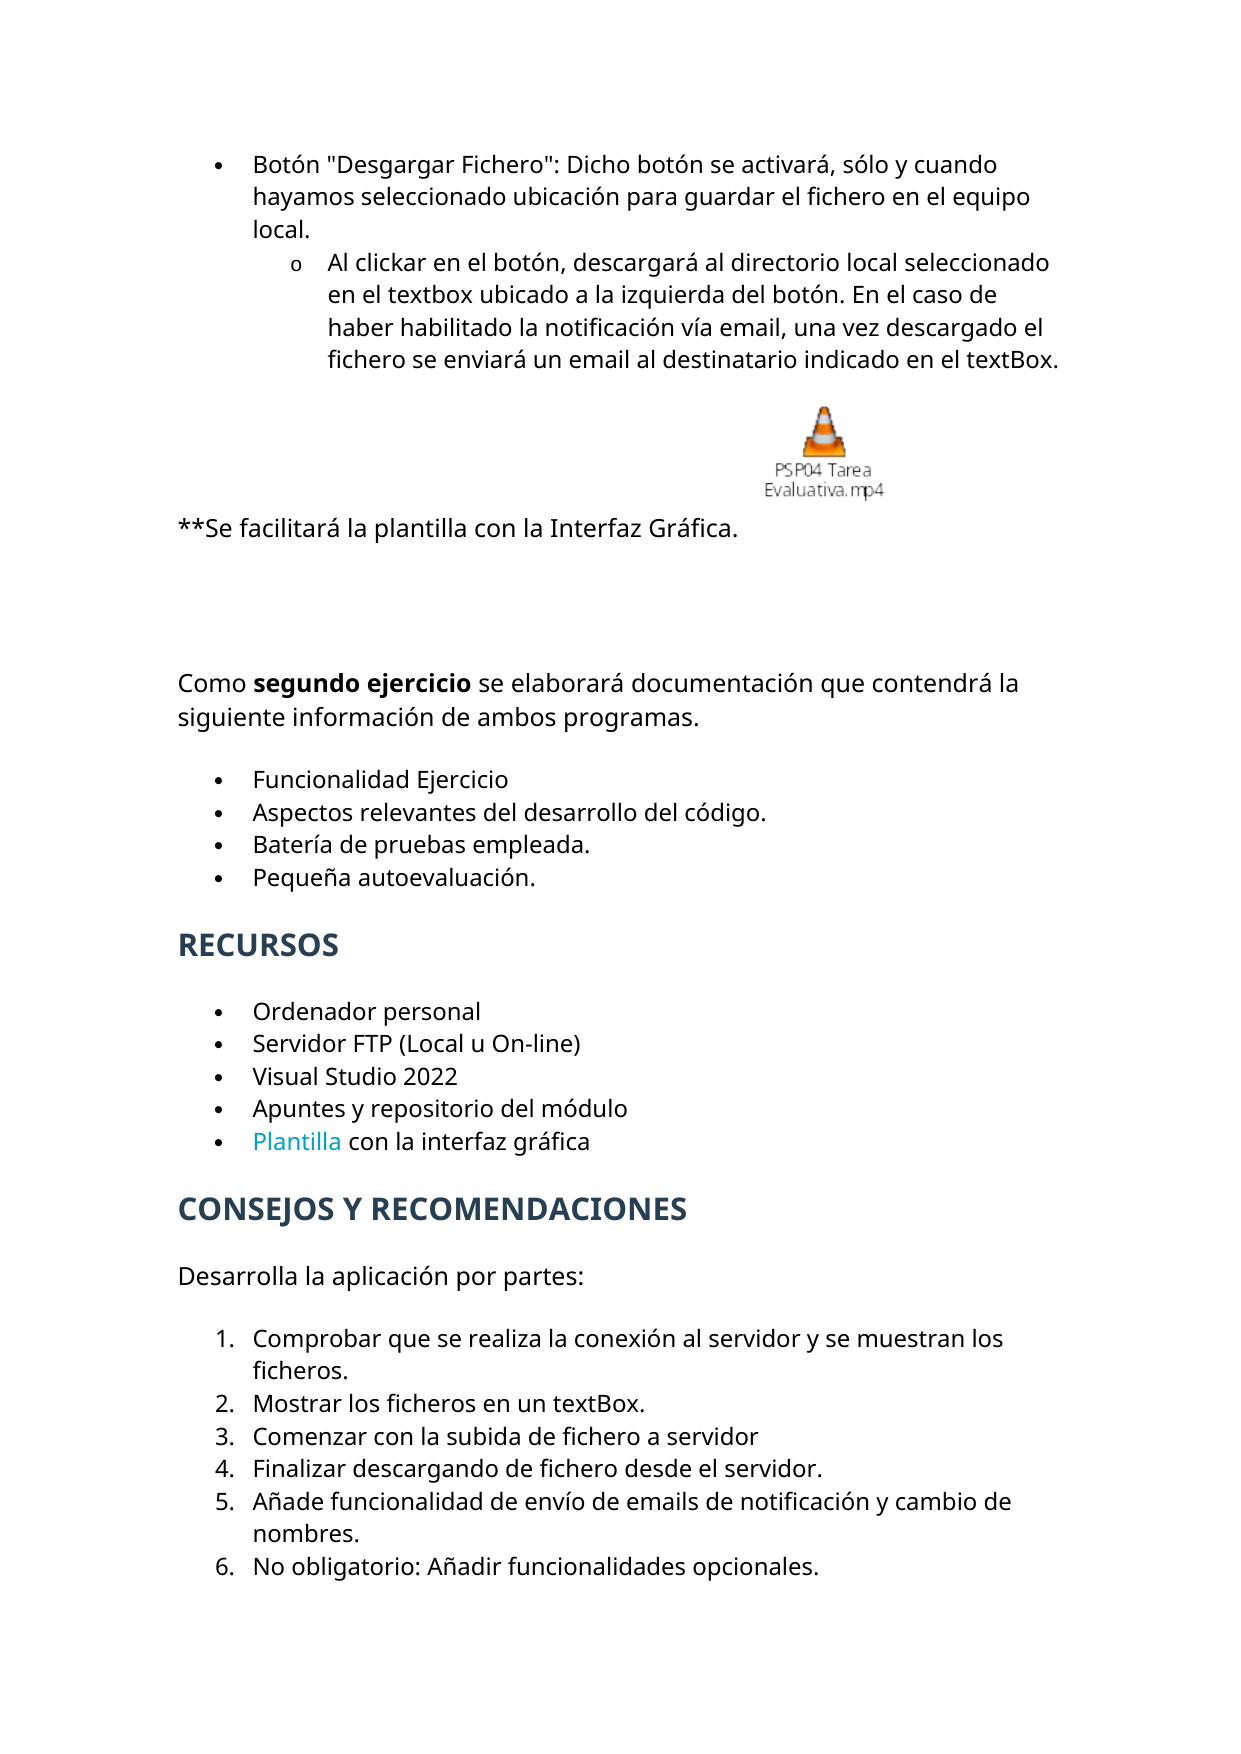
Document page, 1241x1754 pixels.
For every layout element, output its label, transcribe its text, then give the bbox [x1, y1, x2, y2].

text RECURSOS [177, 923, 1063, 965]
list Apuntes y repositorio del módulo [215, 1092, 1063, 1125]
list Finalizar descargando de fichero desde el servidor. [215, 1452, 1063, 1484]
list Ordenador personal [215, 994, 1063, 1027]
list Mostrar los ficheros en un textBox. [215, 1387, 1063, 1419]
text CONSEJOS Y RECOMENDACIONES [177, 1187, 1063, 1229]
list Comprobar que se realiza la conexión al servidor y se muestran los ficheros. [215, 1322, 1063, 1387]
text Como segundo ejercicio se elaborará documentación que contendrá la siguiente información de ambos programas. [177, 666, 1063, 734]
list Funcionalidad Ejercicio [215, 763, 1063, 796]
list Aspectos relevantes del desarrollo del código. [215, 796, 1063, 828]
list No obligatorio: Añadir funcionalidades opcionales. [215, 1550, 1063, 1582]
list Plantilla con la interfaz gráfica [215, 1125, 1063, 1157]
list Pequeña autoevaluación. [215, 861, 1063, 893]
list Batería de pruebas empleada. [215, 828, 1063, 861]
list Visual Studio 2022 [215, 1059, 1063, 1092]
text **Se facilitará la plantilla con la Interfaz Gráfica. [177, 405, 1063, 545]
text Desarrolla la aplicación por partes: [177, 1258, 1063, 1292]
list Añade funcionalidad de envío de emails de notificación y cambio de nombres. [215, 1484, 1063, 1550]
list Servidor FTP (Local u On-line) [215, 1027, 1063, 1059]
list Botón "Desgargar Fichero": Dicho botón se activará, sólo y cuando hayamos seleccionado ubicación para guardar el fichero en el equipo local. [215, 148, 1063, 245]
list Comenzar con la subida de fichero a servidor [215, 1419, 1063, 1452]
list Al clickar en el botón, descargará al directorio local seleccionado en el textbox ubicado a la izquierda del botón. En el caso de haber habilitado la notificación vía email, una vez descargado el fichero se enviará un email al destinatario indicado en el textBox. [290, 245, 1063, 376]
